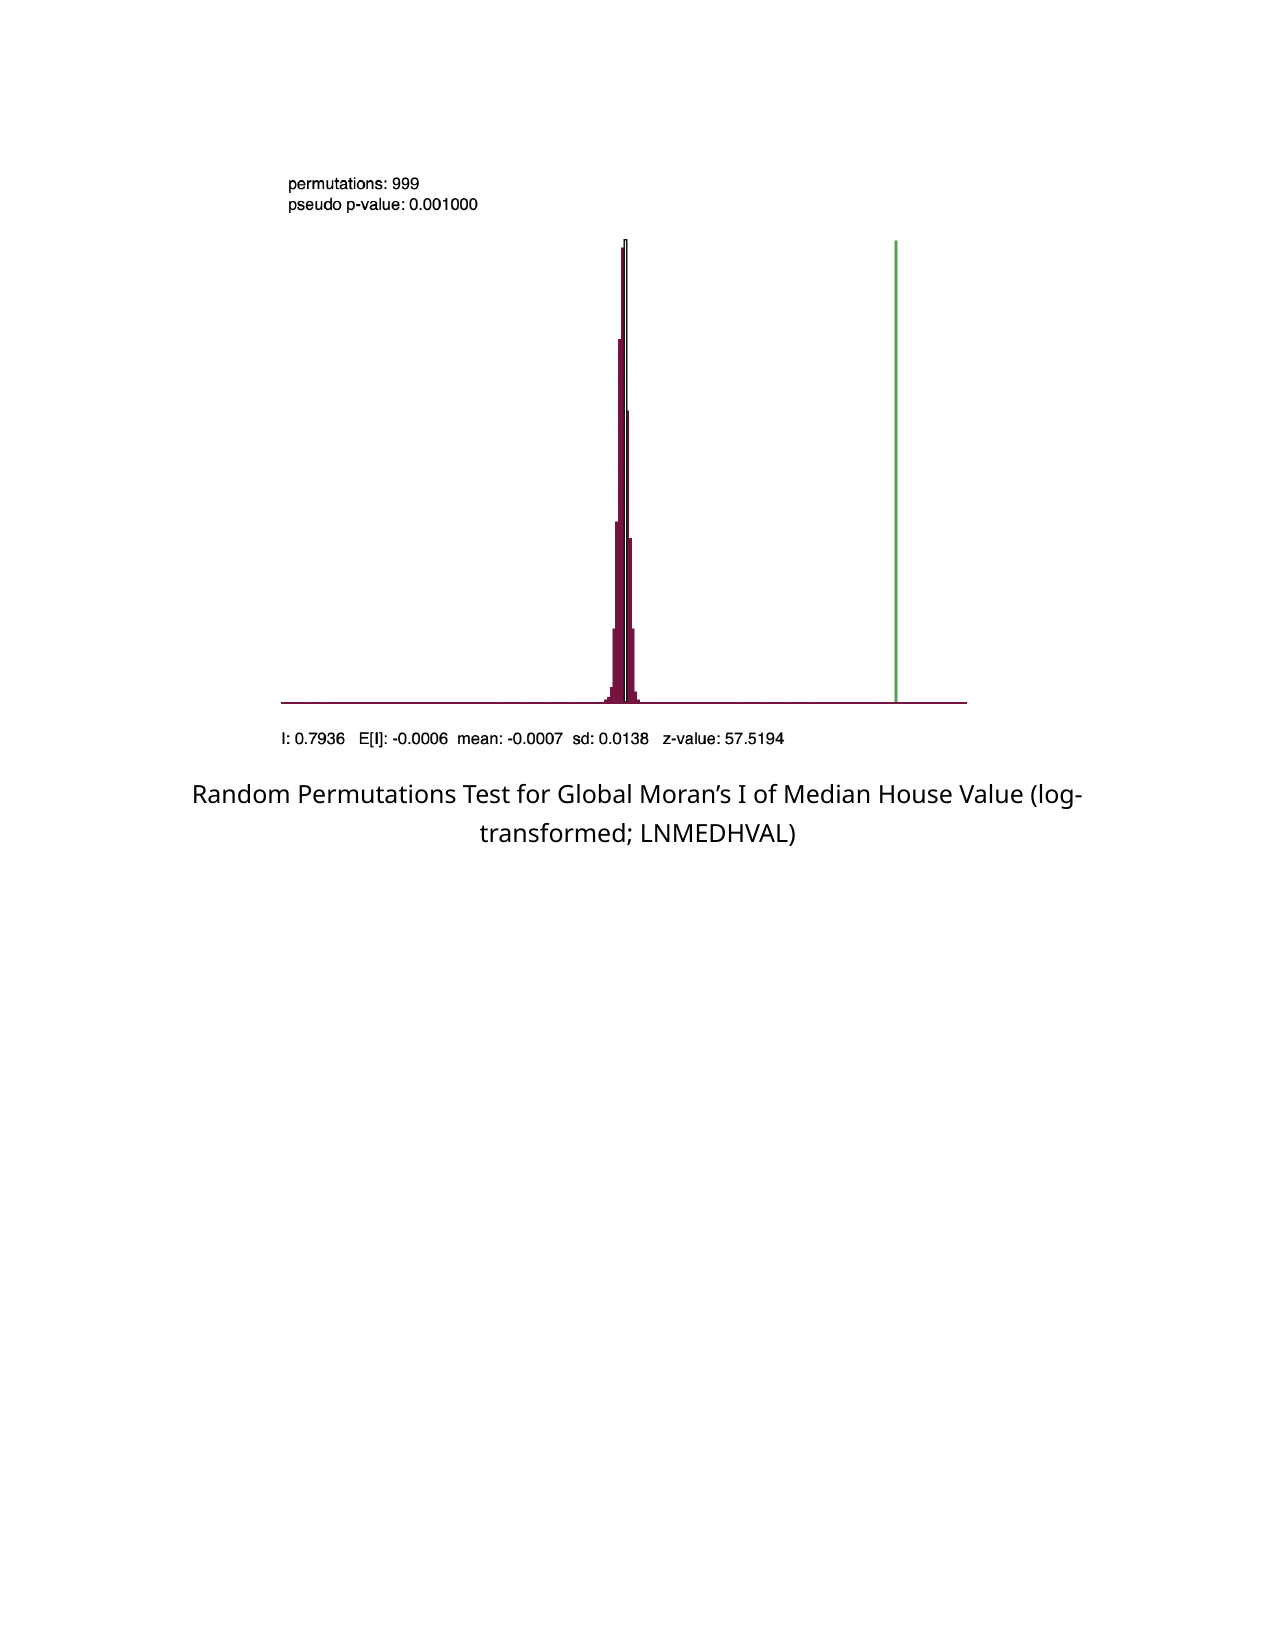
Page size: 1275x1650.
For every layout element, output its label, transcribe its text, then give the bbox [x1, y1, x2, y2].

text Random Permutations Test for Global Moran’s I of Median House Value (log-transformed; LNMEDHVAL) [150, 777, 1125, 850]
picture [272, 150, 1003, 755]
